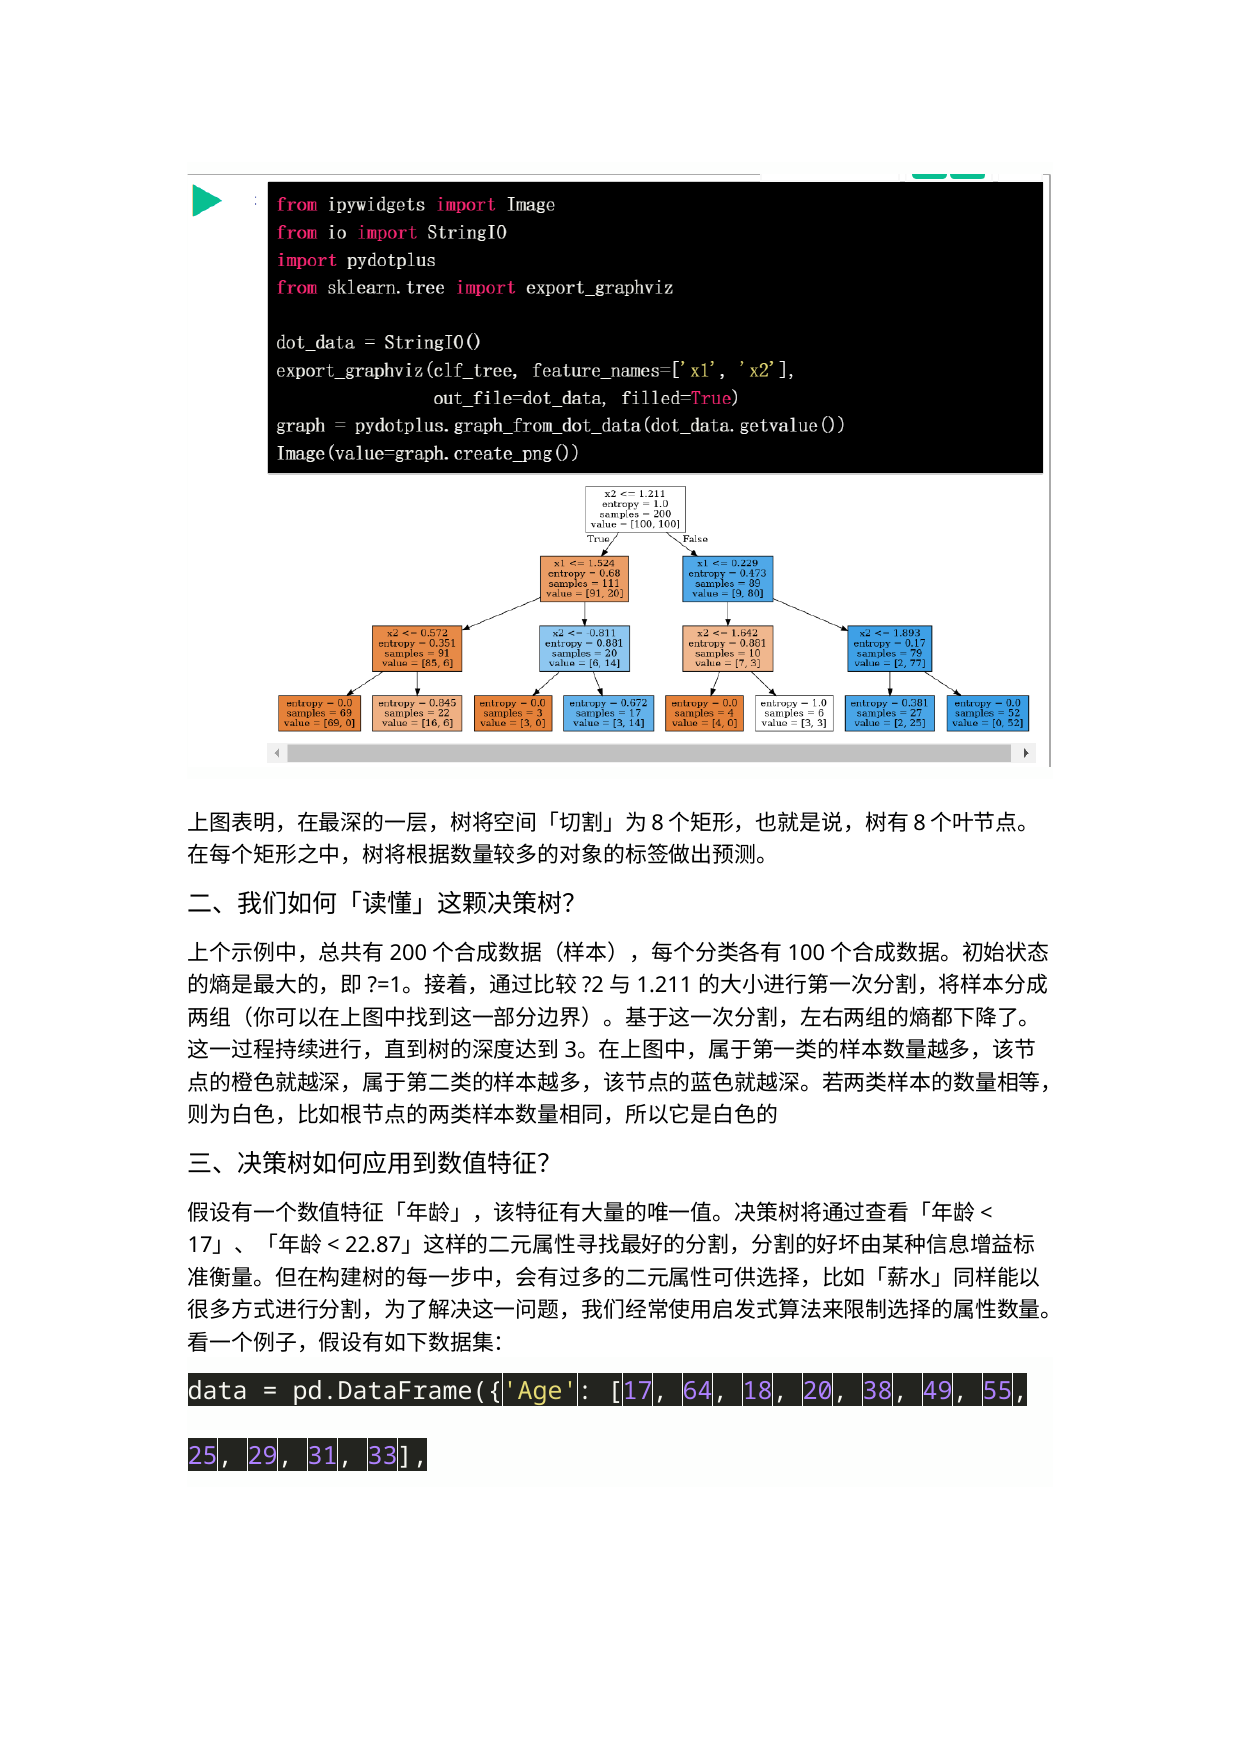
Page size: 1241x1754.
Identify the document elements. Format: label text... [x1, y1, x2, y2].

text data = pd.DataFrame({'Age': [17, 64, 18, 20, 38, 49, 55, 25, 29, 31, 33], [187, 1357, 1053, 1487]
text 上图表明，在最深的一层，树将空间「切割」为8个矩形，也就是说，树有8个叶节点。在每个矩形之中，树将根据数量较多的对象的标签做出预测。 [187, 804, 1053, 869]
text 假设有一个数值特征「年龄」，该特征有大量的唯一值。决策树将通过查看「年龄 < 17」、「年龄 < 22.87」这样的二元属性寻找最好的分割，分割的好坏由某种信息增益标准衡量。但在构建树的每一步中，会有过多的二元属性可供选择，比如「薪水」同样能以很多方式进行分割，为了解决这一问题，我们经常使用启发式算法来限制选择的属性数量。 [187, 1194, 1053, 1324]
text 看一个例子，假设有如下数据集： [187, 1324, 1053, 1357]
picture [187, 174, 1053, 767]
text 三、决策树如何应用到数值特征？ [187, 1129, 1053, 1194]
text 上个示例中，总共有 200 个合成数据（样本），每个分类各有 100 个合成数据。初始状态的熵是最大的，即 ?=1。接着，通过比较 ?2 与 1.211 的大小进行第一次分割，将样本分成两组（你可以在上图中找到这一部分边界）。基于这一次分割，左右两组的熵都下降了。这一过程持续进行，直到树的深度达到 3。在上图中，属于第一类的样本数量越多，该节点的橙色就越深，属于第二类的样本越多，该节点的蓝色就越深。若两类样本的数量相等，则为白色，比如根节点的两类样本数量相同，所以它是白色的 [187, 934, 1053, 1129]
text 二、我们如何「读懂」这颗决策树？ [187, 869, 1053, 934]
